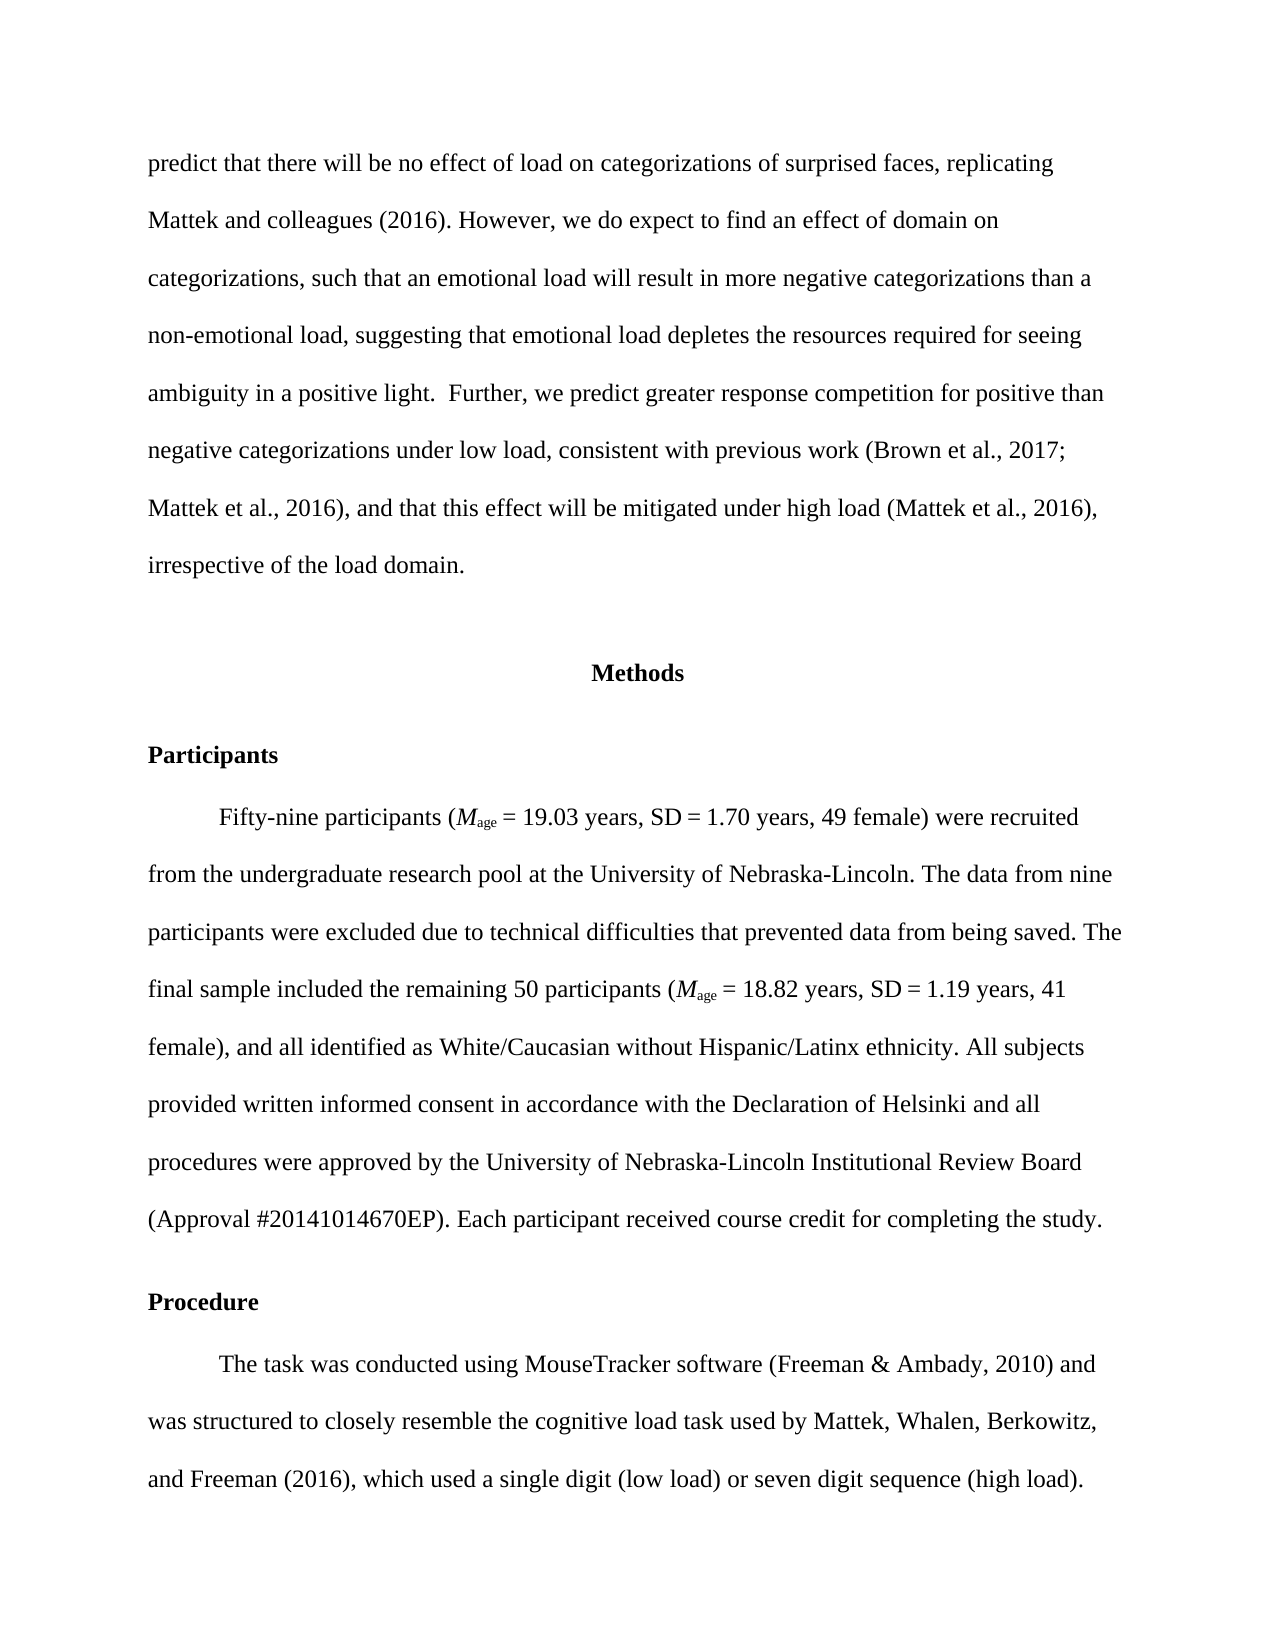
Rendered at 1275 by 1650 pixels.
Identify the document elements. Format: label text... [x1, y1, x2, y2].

subtitle Procedure [148, 1287, 1127, 1316]
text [148, 148, 1127, 579]
text Fifty-nine participants (Mage = 19.03 years, SD = 1.70 years, 49 female) were recruited from the undergraduate research pool at the University of Nebraska-Lincoln. The data from nine participants were excluded due to technical difficulties that prevented data from being saved. The final sample included the remaining 50 participants (Mage = 18.82 years, SD = 1.19 years, 41 female), and all identified as White/Caucasian without Hispanic/Latinx ethnicity. All subjects provided written informed consent in accordance with the Declaration of Helsinki and all procedures were approved by the University of Nebraska-Lincoln Institutional Review Board (Approval #20141014670EP). Each participant received course credit for completing the study. [148, 802, 1127, 1233]
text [148, 1349, 1127, 1493]
subtitle Methods [148, 658, 1127, 686]
subtitle Participants [148, 740, 1127, 769]
